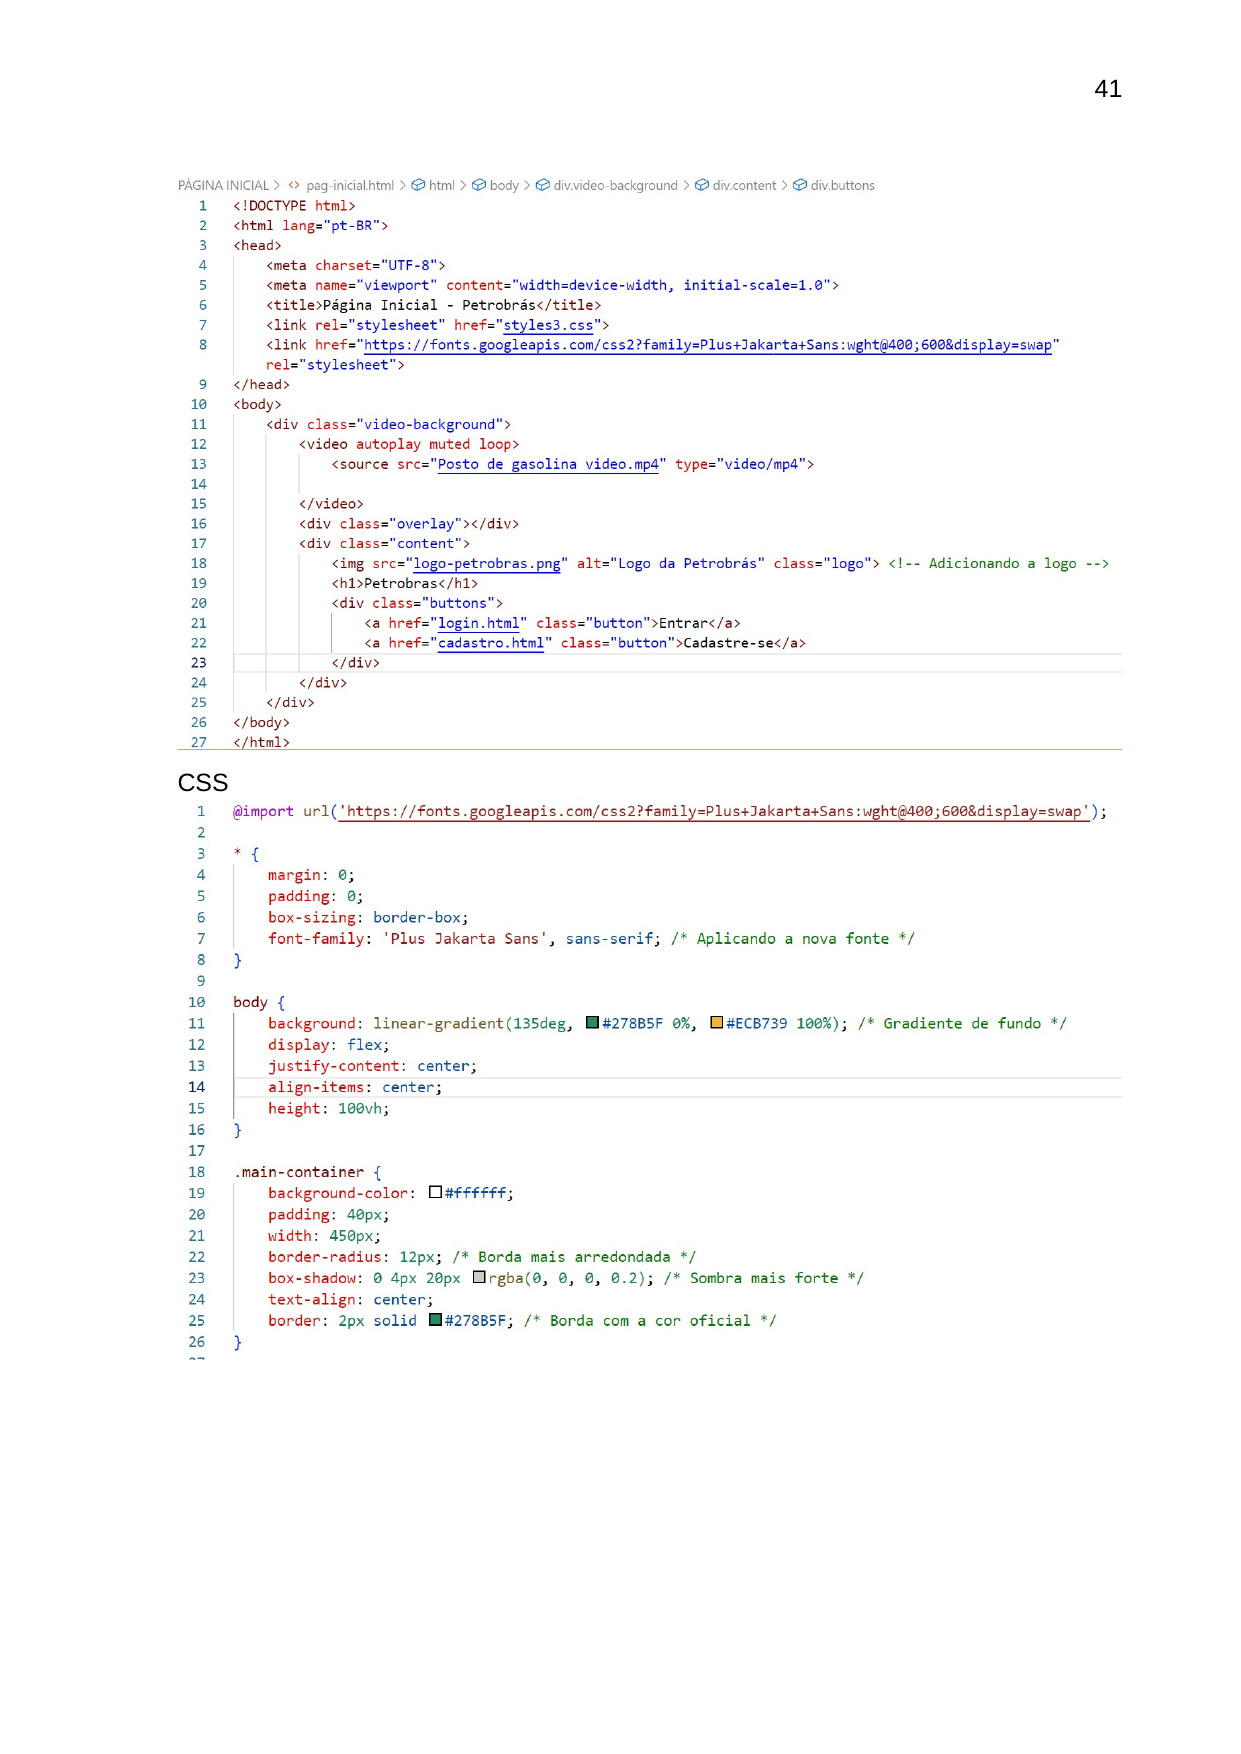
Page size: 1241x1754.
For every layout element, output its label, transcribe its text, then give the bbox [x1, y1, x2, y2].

text CSS [177, 768, 1122, 799]
picture [177, 799, 1123, 1360]
picture [177, 177, 1123, 750]
